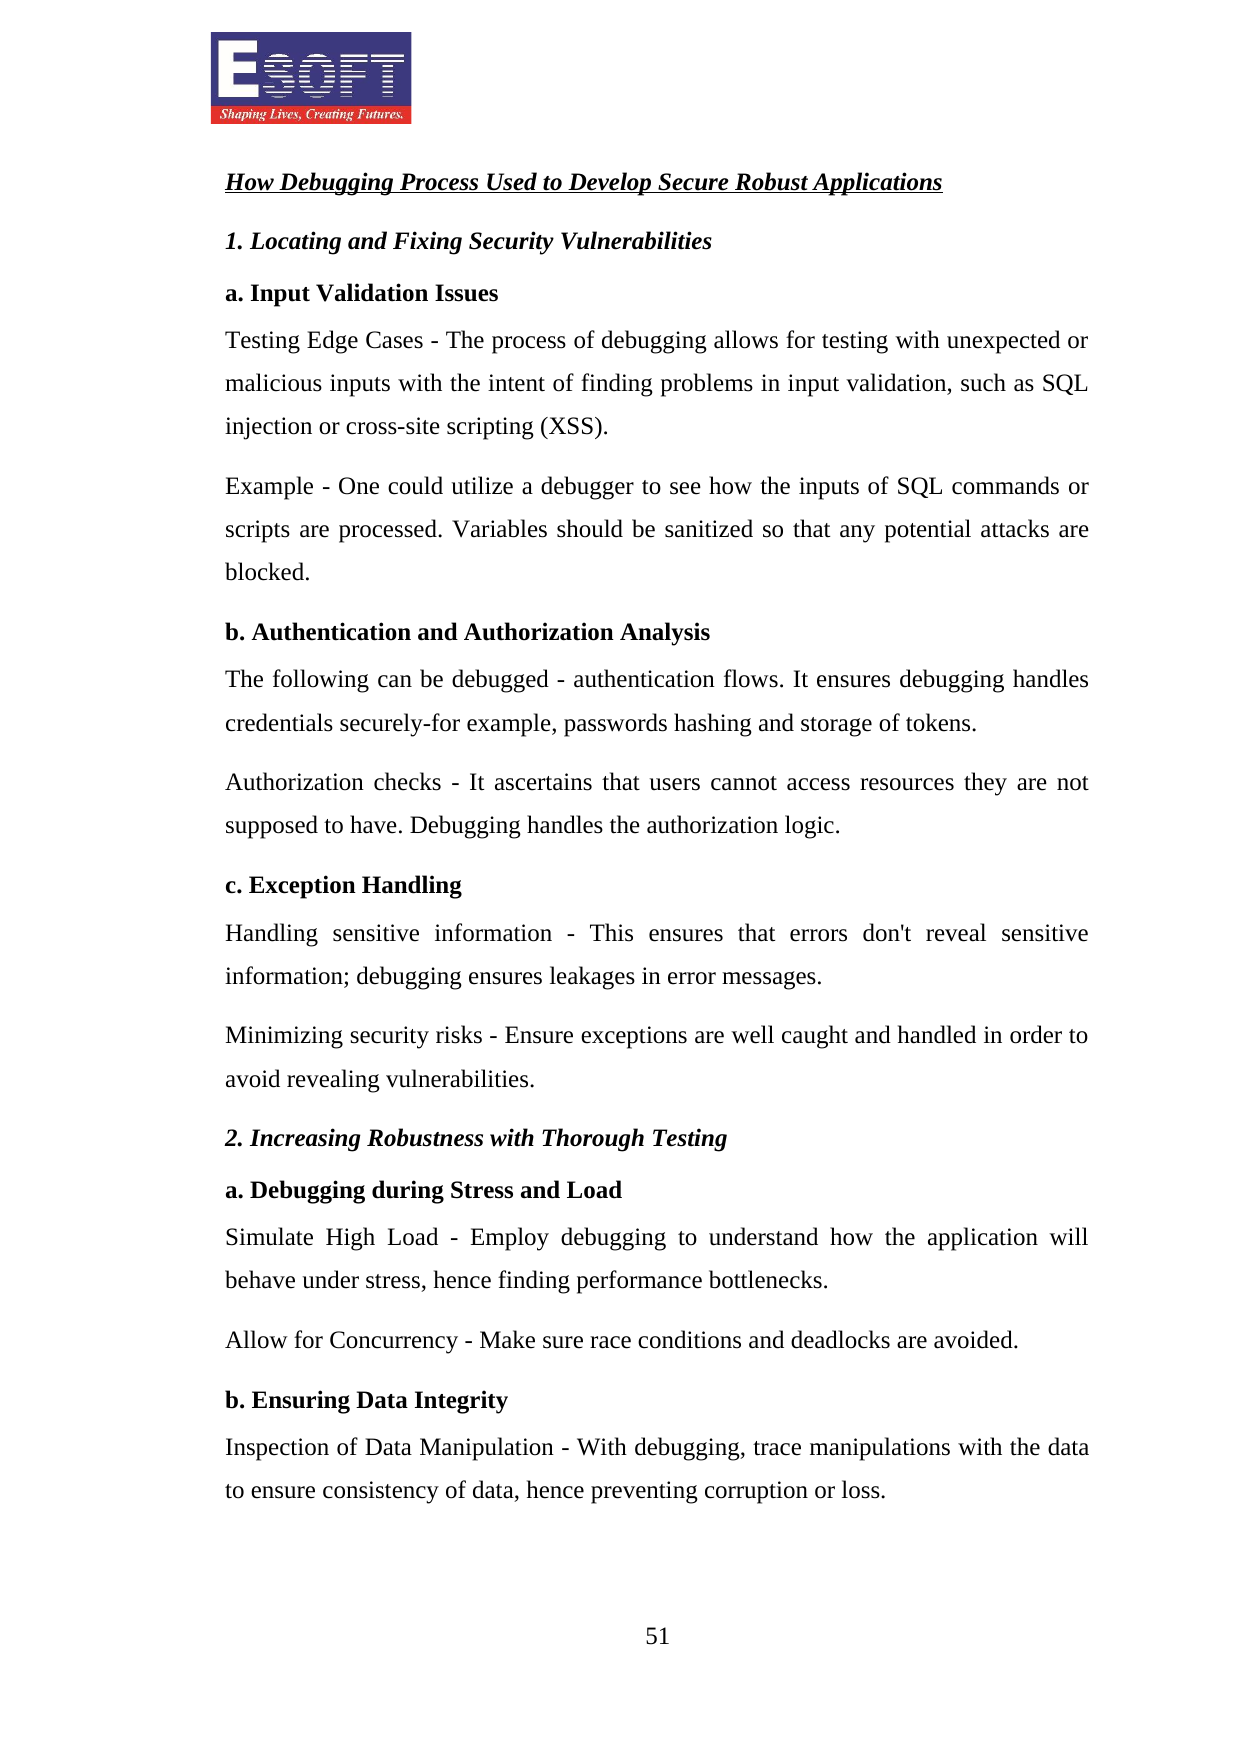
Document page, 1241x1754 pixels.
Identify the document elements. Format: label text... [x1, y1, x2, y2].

text Handling sensitive information - This ensures that errors don't reveal sensitive information; debugging ensures leakages in error messages. [225, 918, 1090, 989]
subtitle How Debugging Process Used to Develop Secure Robust Applications [225, 167, 1090, 195]
subtitle 1. Locating and Fixing Security Vulnerabilities [225, 226, 1090, 255]
subtitle a. Debugging during Stress and Load [225, 1175, 1090, 1204]
text Allow for Concurrency - Make sure race conditions and deadlocks are avoided. [225, 1325, 1090, 1354]
subtitle c. Exception Handling [225, 870, 1090, 899]
text Simulate High Load - Employ debugging to understand how the application will behave under stress, hence finding performance bottlenecks. [225, 1222, 1090, 1294]
text Testing Edge Cases - The process of debugging allows for testing with unexpected or malicious inputs with the intent of finding problems in input validation, such as SQL injection or cross-site scripting (XSS). [225, 325, 1090, 440]
subtitle a. Input Validation Issues [225, 278, 1090, 307]
subtitle b. Ensuring Data Integrity [225, 1385, 1090, 1414]
text The following can be debugged - authentication flows. It ensures debugging handles credentials securely-for example, passwords hashing and storage of tokens. [225, 664, 1090, 736]
text Example - One could utilize a debugger to see how the inputs of SQL commands or scripts are processed. Variables should be sanitized so that any potential attacks are blocked. [225, 471, 1090, 586]
subtitle 2. Increasing Robustness with Thorough Testing [225, 1123, 1090, 1152]
picture [210, 32, 412, 124]
subtitle b. Authentication and Authorization Analysis [225, 617, 1090, 646]
text Inspection of Data Manipulation - With debugging, trace manipulations with the data to ensure consistency of data, hence preventing corruption or loss. [225, 1432, 1090, 1504]
text Authorization checks - It ascertains that users cannot access resources they are not supposed to have. Debugging handles the authorization logic. [225, 767, 1090, 839]
text Minimizing security risks - Ensure exceptions are well caught and handled in order to avoid revealing vulnerabilities. [225, 1021, 1090, 1092]
